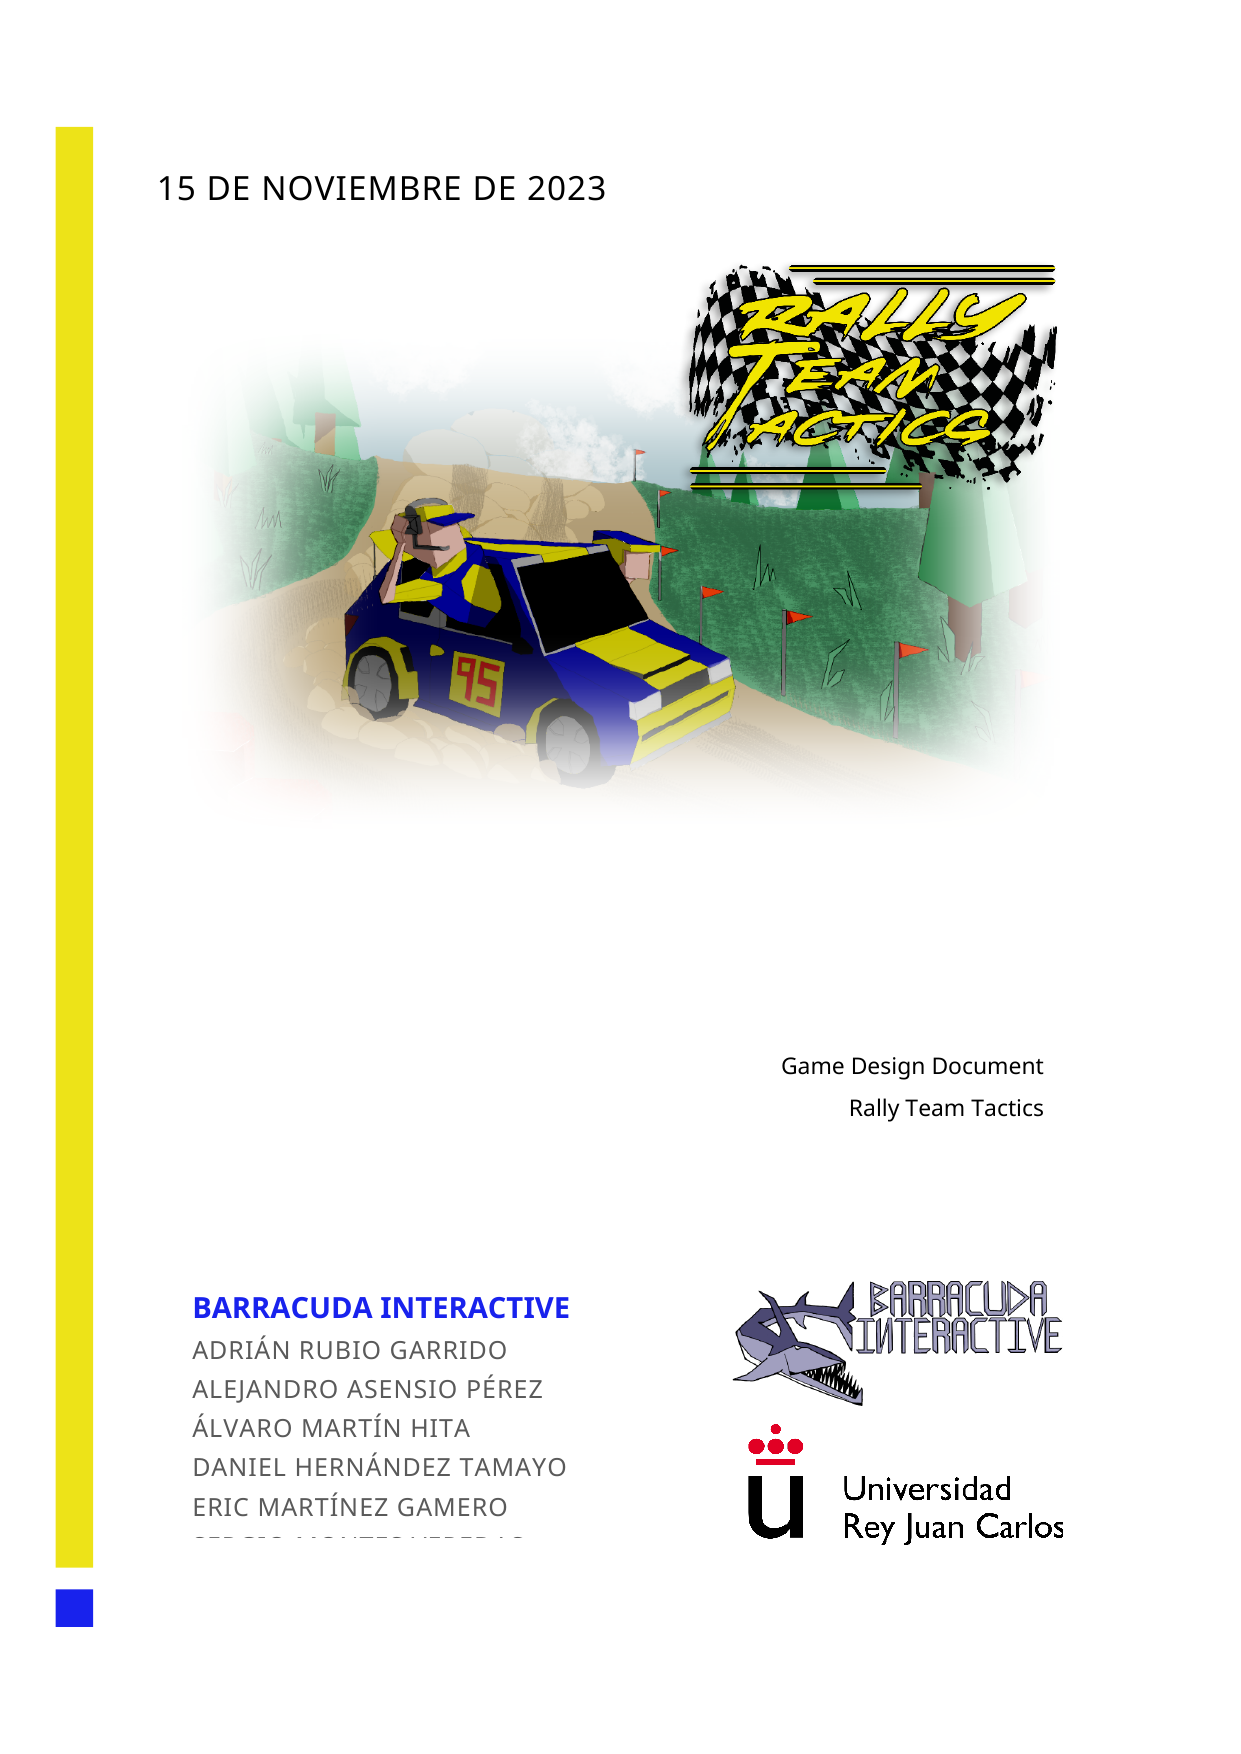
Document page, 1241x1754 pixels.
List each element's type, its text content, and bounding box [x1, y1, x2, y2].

picture [730, 1278, 1063, 1409]
subtitle 14.1.2 Mapa de Empatía [263, 414, 979, 749]
text Ilustración 90. Concept de coche de perfil 75 [312, 463, 930, 700]
list El apartado de arte ahora se desglosa en más apartados, aún vacíos. Se incluye uno para el diseño visual de la UI y otro para concept art. [254, 405, 988, 758]
text La paleta base resultante sería la siguiente: [269, 420, 973, 743]
text A continuación, se mostrarán los diagramas de flujo de navegación por la interfaz de usuario de Rally Team Tactics. [277, 428, 965, 735]
picture [344, 217, 1058, 668]
text Ilustración 8. You Suck at Parking (Xbox One) [304, 455, 938, 708]
text En este primer caso se van a mostrar ejemplos más graduales, para que se vea cómo se interpola entre un extremo del slider de temperamento y el opuesto. [289, 440, 953, 723]
picture [748, 1424, 1063, 1545]
text Ilustración 31. Vectores de impacto y dirección 37 [321, 472, 920, 690]
text Sin embargo, también se debe considerar que el vehículo sufrirá daño incluso cuando caiga de manera paralela al terreno, pues la amortiguación no absorberá todo el impacto: [283, 434, 959, 729]
